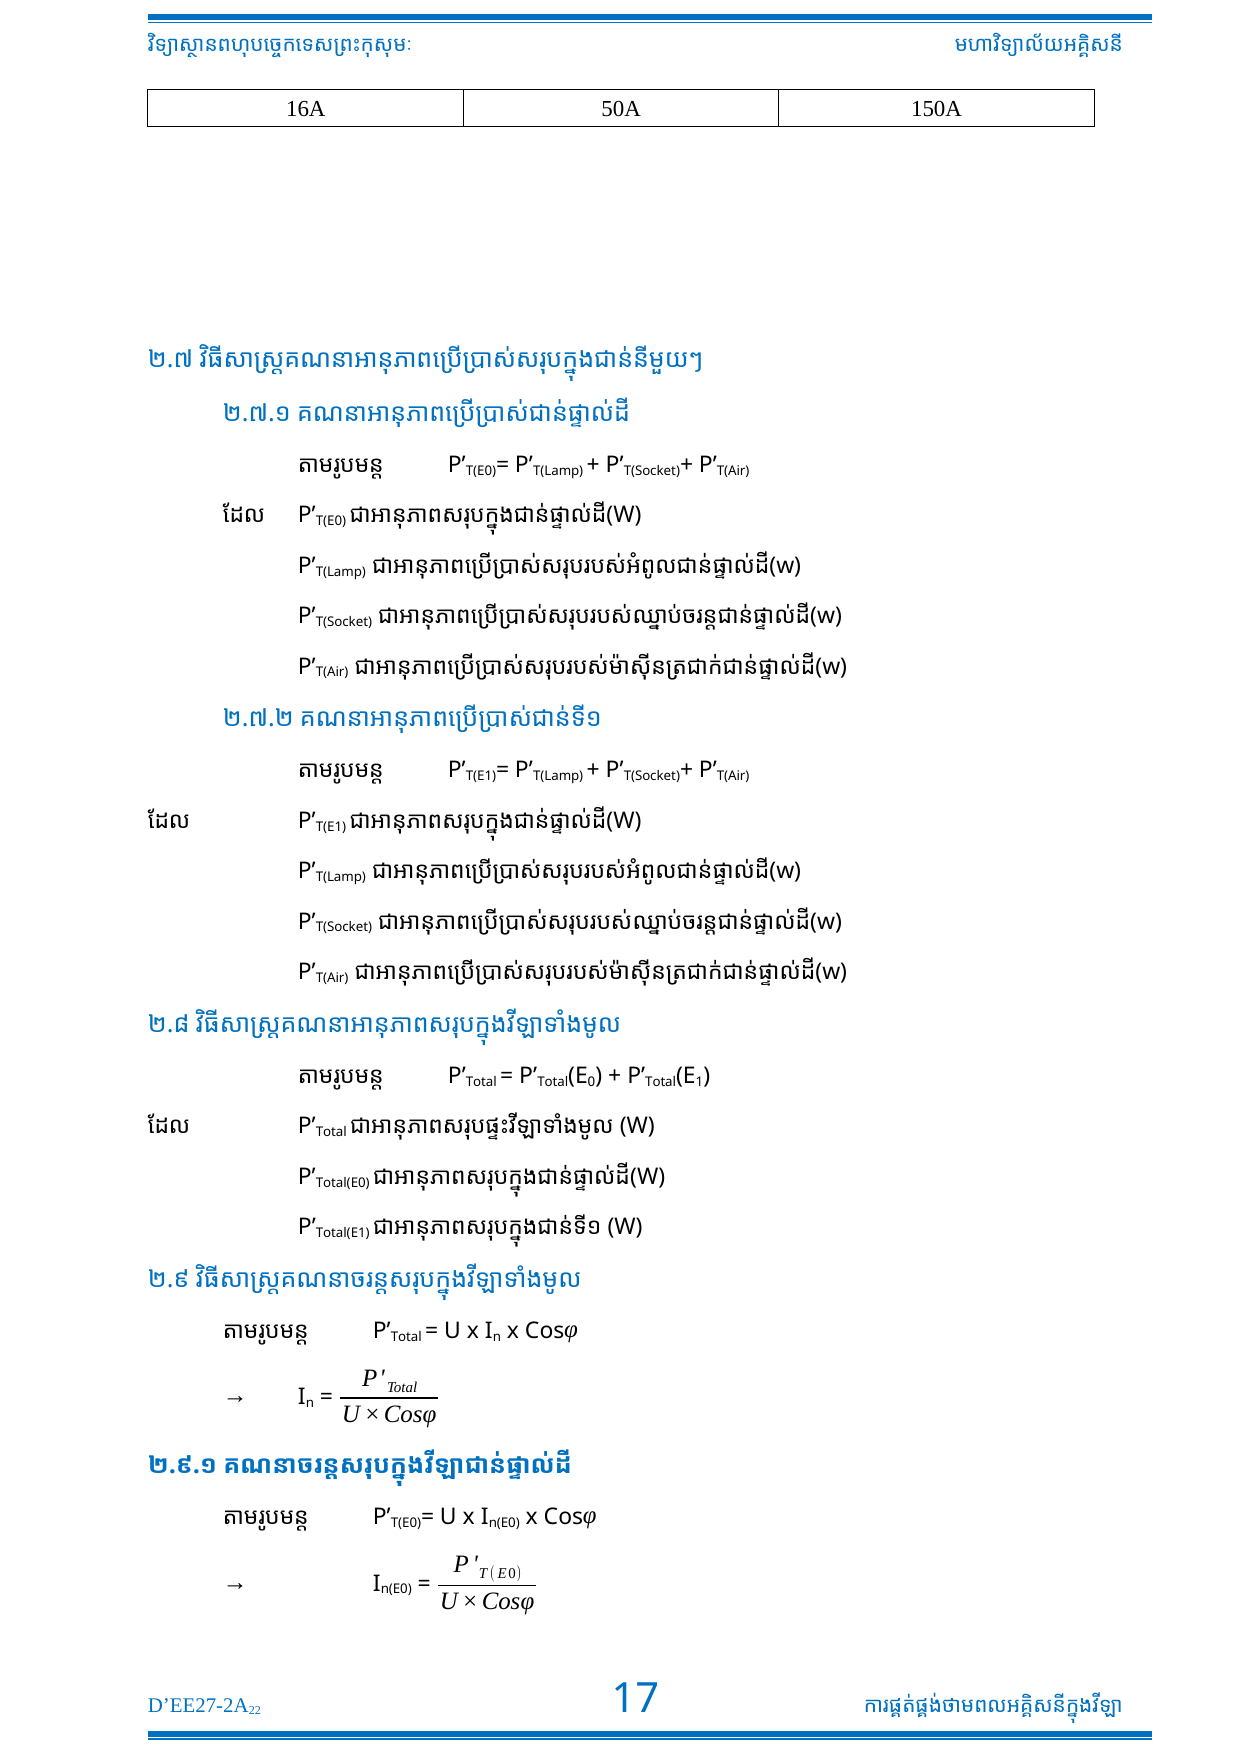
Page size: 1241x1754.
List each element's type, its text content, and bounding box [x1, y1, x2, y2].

text P’T(Air) ជាអានុភាពប្រើប្រាស់សរុបរបស់ម៉ាស៊ីនត្រជាក់ជាន់ផ្ទាល់ដី(w) [148, 955, 1152, 986]
text In = [148, 1364, 1152, 1427]
text P’T(Socket) ជាអានុភាពប្រើប្រាស់សរុបរបស់ឈ្នាប់ចរន្តជាន់ផ្ទាល់ដី(w) [148, 599, 1152, 630]
text តាមរូបមន្ត P’T(E0)= U x In(E0) x Cos [148, 1500, 1152, 1531]
text ដែល P’T(E0) ជាអានុភាពសរុបក្នុងជាន់ផ្ទាល់ដី(W) [148, 498, 1152, 529]
text ២.៩.១ គណនាចរន្តសរុបក្នុងវីឡាជាន់ផ្ទាល់ដី [148, 1446, 1152, 1480]
table_cell 150A [779, 90, 1094, 126]
text P’​Total(E0) ជាអានុភាពសរុបក្នុងជាន់ផ្ទាល់ដី(W) [223, 1160, 1152, 1191]
text ២.៧ វិធីសាស្រ្តគណនាអានុភាពប្រើប្រាស់សរុបក្នុងជាន់នីមួយៗ [148, 341, 1152, 375]
table_cell 50A [464, 90, 778, 126]
text ដែល P’​Total ជាអានុភាពសរុបផ្ទះវីឡាទាំងមូល (W) [148, 1109, 1152, 1141]
text P’T(Lamp) ជាអានុភាពប្រើប្រាស់សរុបរបស់អំពូលជាន់ផ្ទាល់ដី(w) [148, 549, 1152, 580]
text ២.៧.១ គណនាអានុភាពប្រើប្រាស់ជាន់ផ្ទាល់ដី [148, 394, 1152, 428]
table_cell 16A [148, 90, 463, 126]
text តាមរូបមន្ត P’​Total = U x In x Cos [148, 1314, 1152, 1345]
text P’T(Air) ជាអានុភាពប្រើប្រាស់សរុបរបស់ម៉ាស៊ីនត្រជាក់ជាន់ផ្ទាល់ដី(w) [148, 649, 1152, 681]
text ២.៩ វិធីសាស្រ្តគណនាចរន្តសរុបក្នុងវីឡាទាំងមូល [148, 1261, 1152, 1295]
text តាមរូបមន្ត P’T(E1)= P’T(Lamp) + P’T(Socket)+ P’T(Air) [148, 753, 1152, 785]
text តាមរូបមន្ត P’T(E0)= P’T(Lamp) + P’T(Socket)+ P’T(Air) [148, 448, 1152, 479]
text P​’Total(E1) ជាអានុភាពសរុបក្នុងជាន់ទី១ (W) [148, 1210, 1152, 1241]
text In(E0) = [148, 1550, 1152, 1614]
text P’T(Socket) ជាអានុភាពប្រើប្រាស់សរុបរបស់ឈ្នាប់ចរន្តជាន់ផ្ទាល់ដី(w) [148, 905, 1152, 936]
text ២.៨ វិធីសាស្រ្តគណនាអានុភាពសរុបក្នុងវីឡាទាំងមូល [148, 1006, 1152, 1039]
text តាមរូបមន្ត P​’Total = P​’Total(E0)​ + P​’Total(E1) [148, 1059, 1152, 1090]
text ២.៧.២ គណនាអានុភាពប្រើប្រាស់ជាន់ទី១ [148, 700, 1152, 734]
text P’T(Lamp) ជាអានុភាពប្រើប្រាស់សរុបរបស់អំពូលជាន់ផ្ទាល់ដី(w) [148, 854, 1152, 886]
text ដែល P’T(E1) ជាអានុភាពសរុបក្នុងជាន់ផ្ទាល់ដី(W) [148, 804, 1152, 835]
